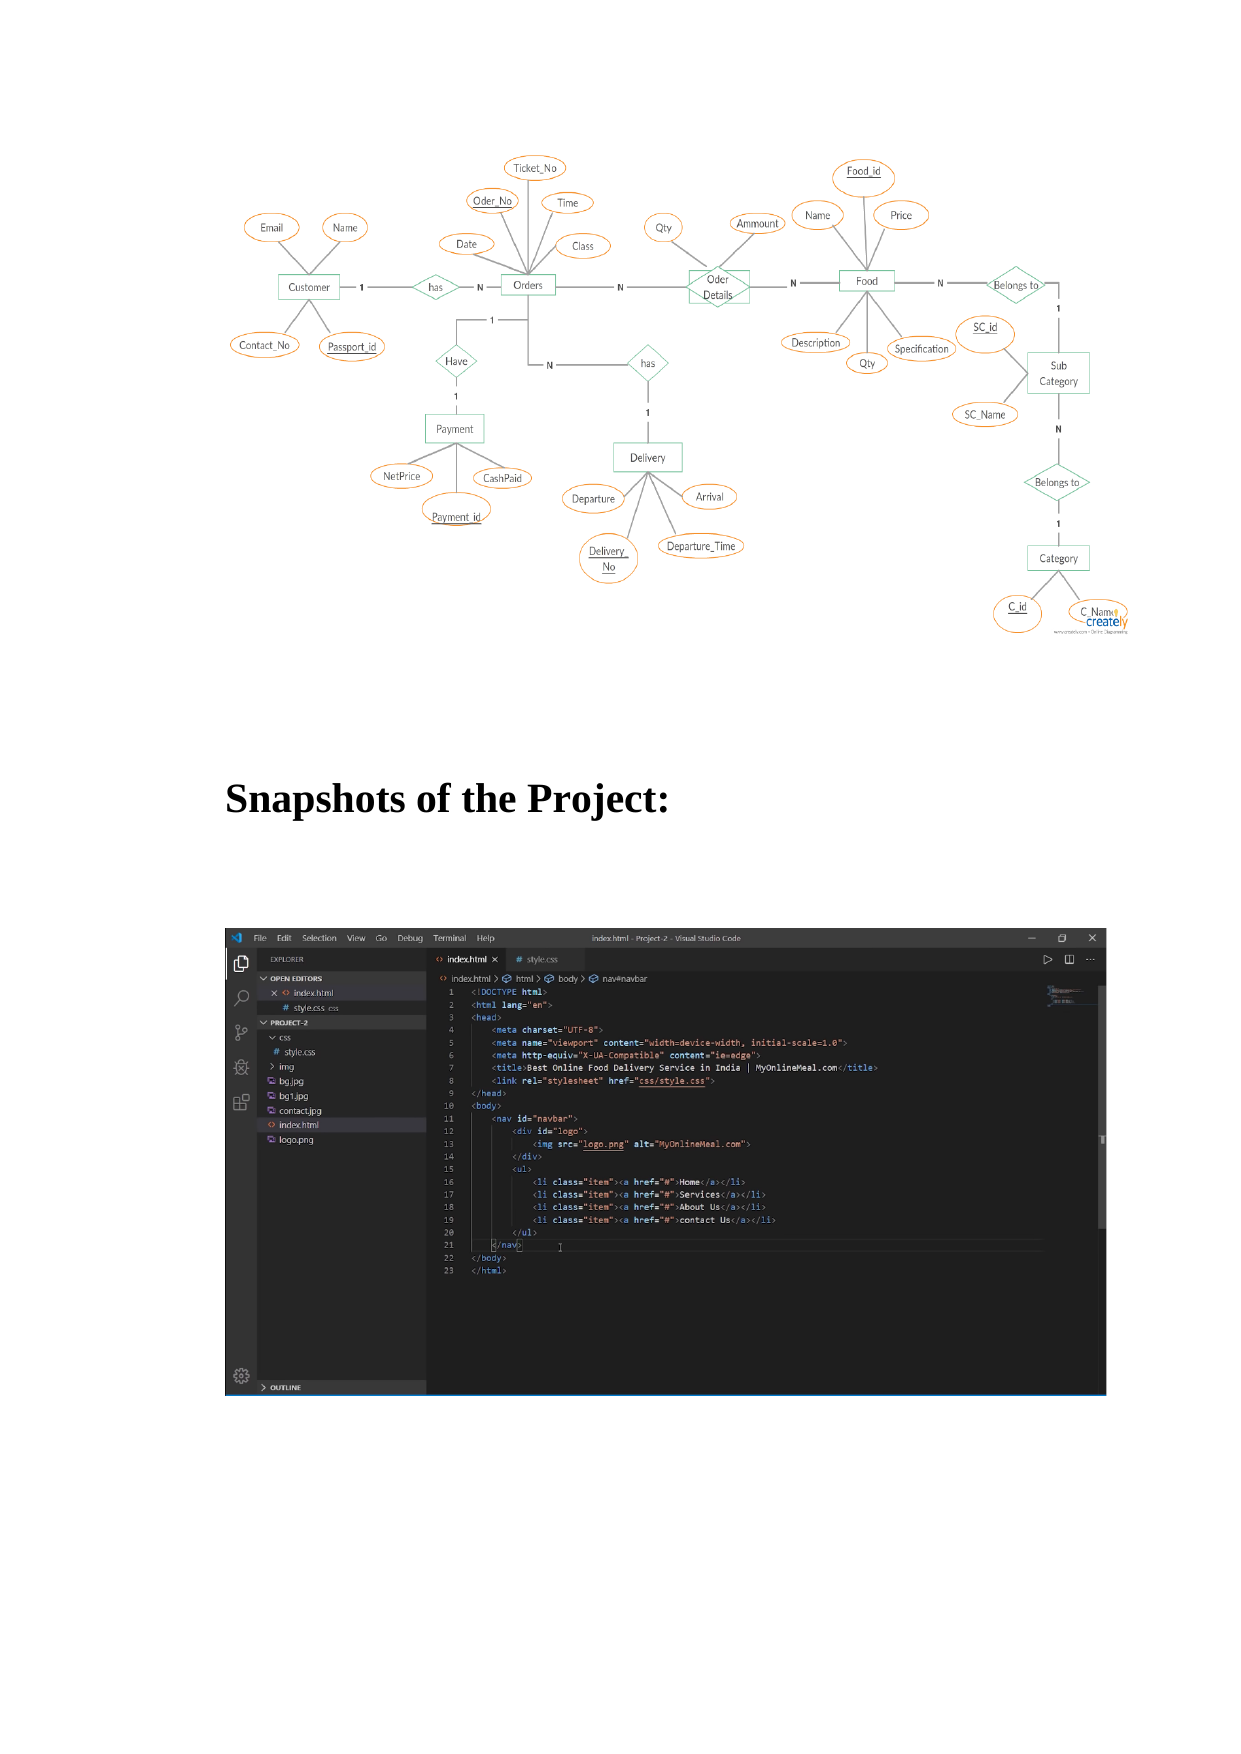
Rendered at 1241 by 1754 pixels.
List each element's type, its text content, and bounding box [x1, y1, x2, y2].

picture [225, 928, 1107, 1396]
list Snapshots of the Project: [225, 773, 1090, 821]
picture [225, 150, 1132, 638]
